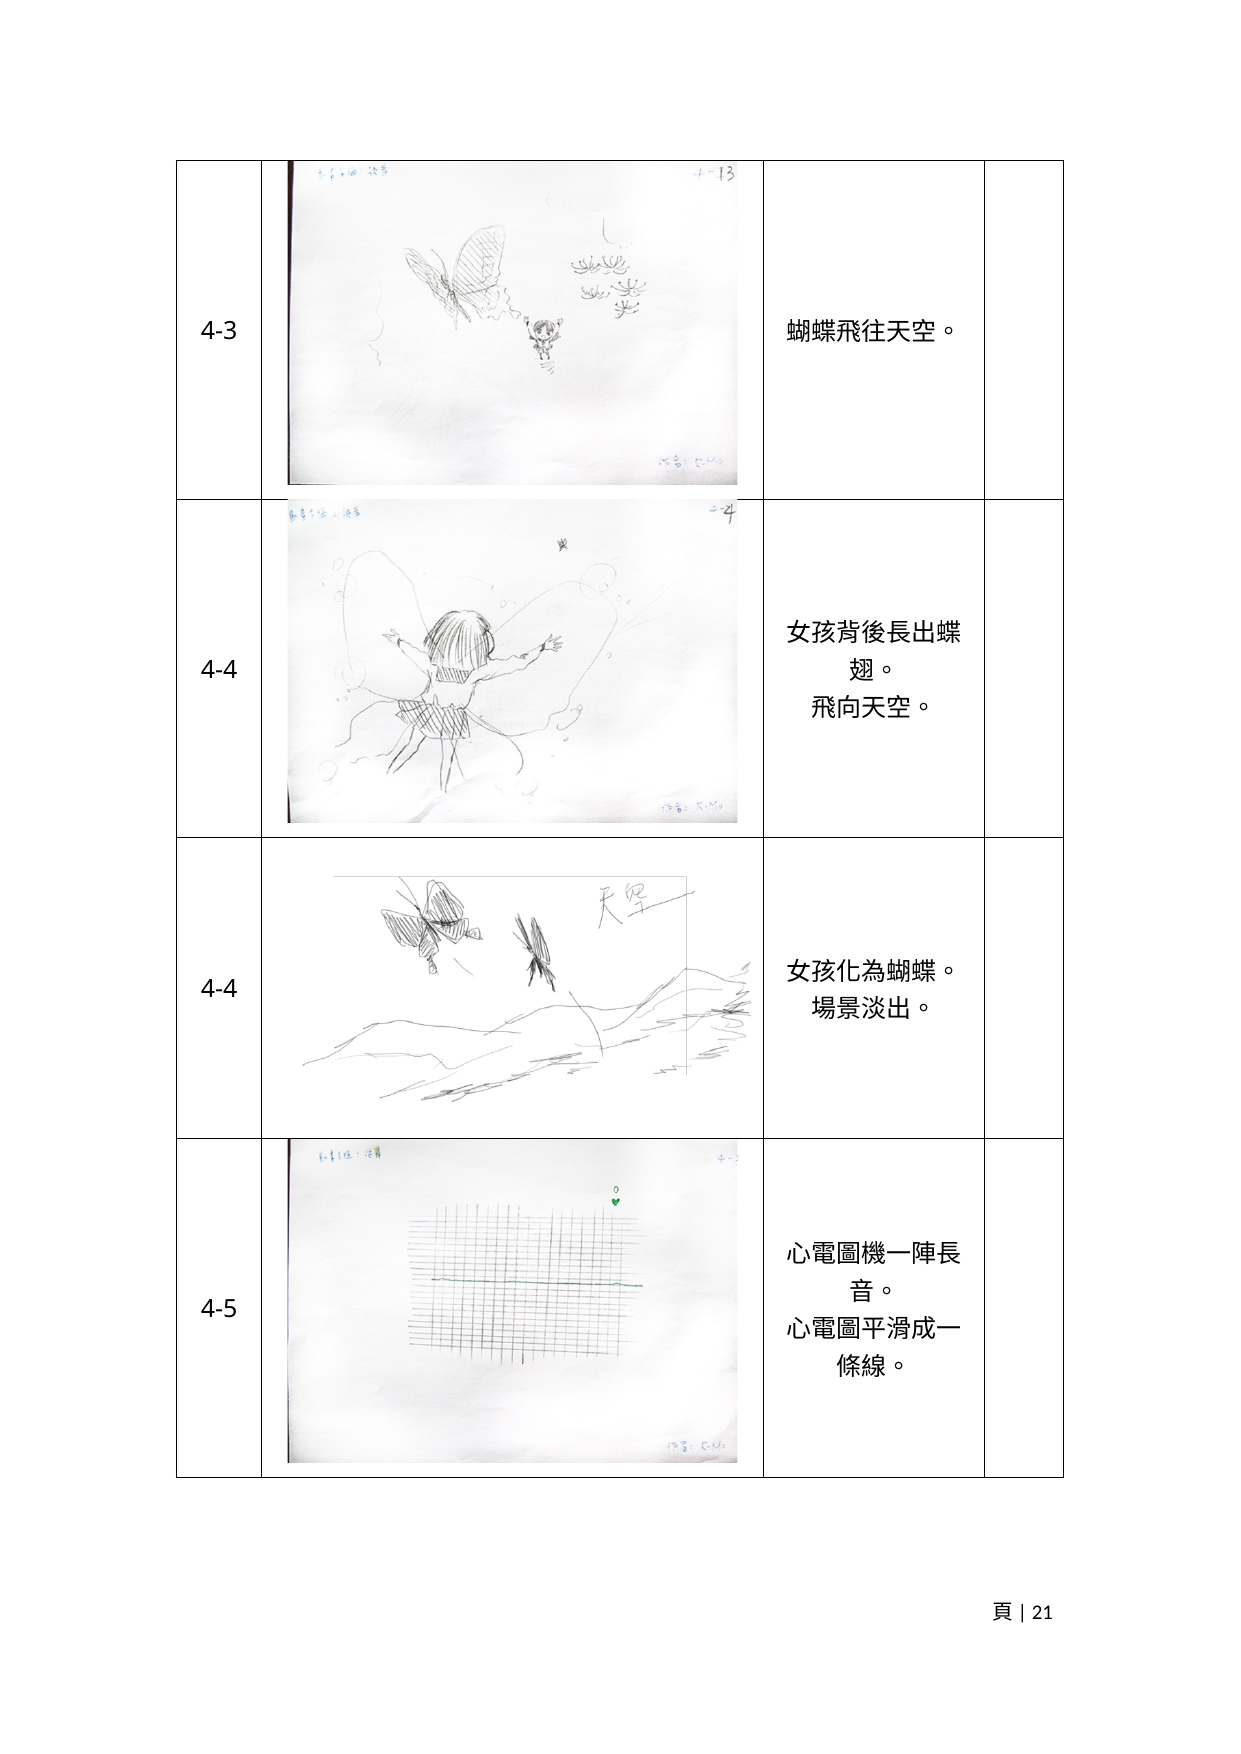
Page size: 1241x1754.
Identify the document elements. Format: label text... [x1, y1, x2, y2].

table_cell [985, 838, 1063, 1138]
picture [287, 161, 738, 485]
table_cell [262, 838, 763, 1138]
table_cell 蝴蝶飛往天空。 [764, 161, 984, 498]
table_cell [262, 161, 763, 498]
table_cell 4-5 [177, 1139, 261, 1477]
picture [273, 838, 752, 1107]
table_cell [262, 1139, 763, 1477]
table_cell 心電圖機一陣長音。 心電圖平滑成一條線。 [764, 1139, 984, 1477]
table_cell 4-3 [177, 161, 261, 498]
table_cell 女孩化為蝴蝶。 場景淡出。 [764, 838, 984, 1138]
table_cell [985, 161, 1063, 498]
picture [287, 1139, 738, 1463]
table_cell 女孩背後長出蝶翅。 飛向天空。 [764, 500, 984, 837]
picture [287, 499, 738, 823]
table_cell [985, 500, 1063, 837]
table_cell [985, 1139, 1063, 1477]
table_cell 4-4 [177, 838, 261, 1138]
table_cell 4-4 [177, 500, 261, 837]
table_cell [262, 500, 763, 837]
